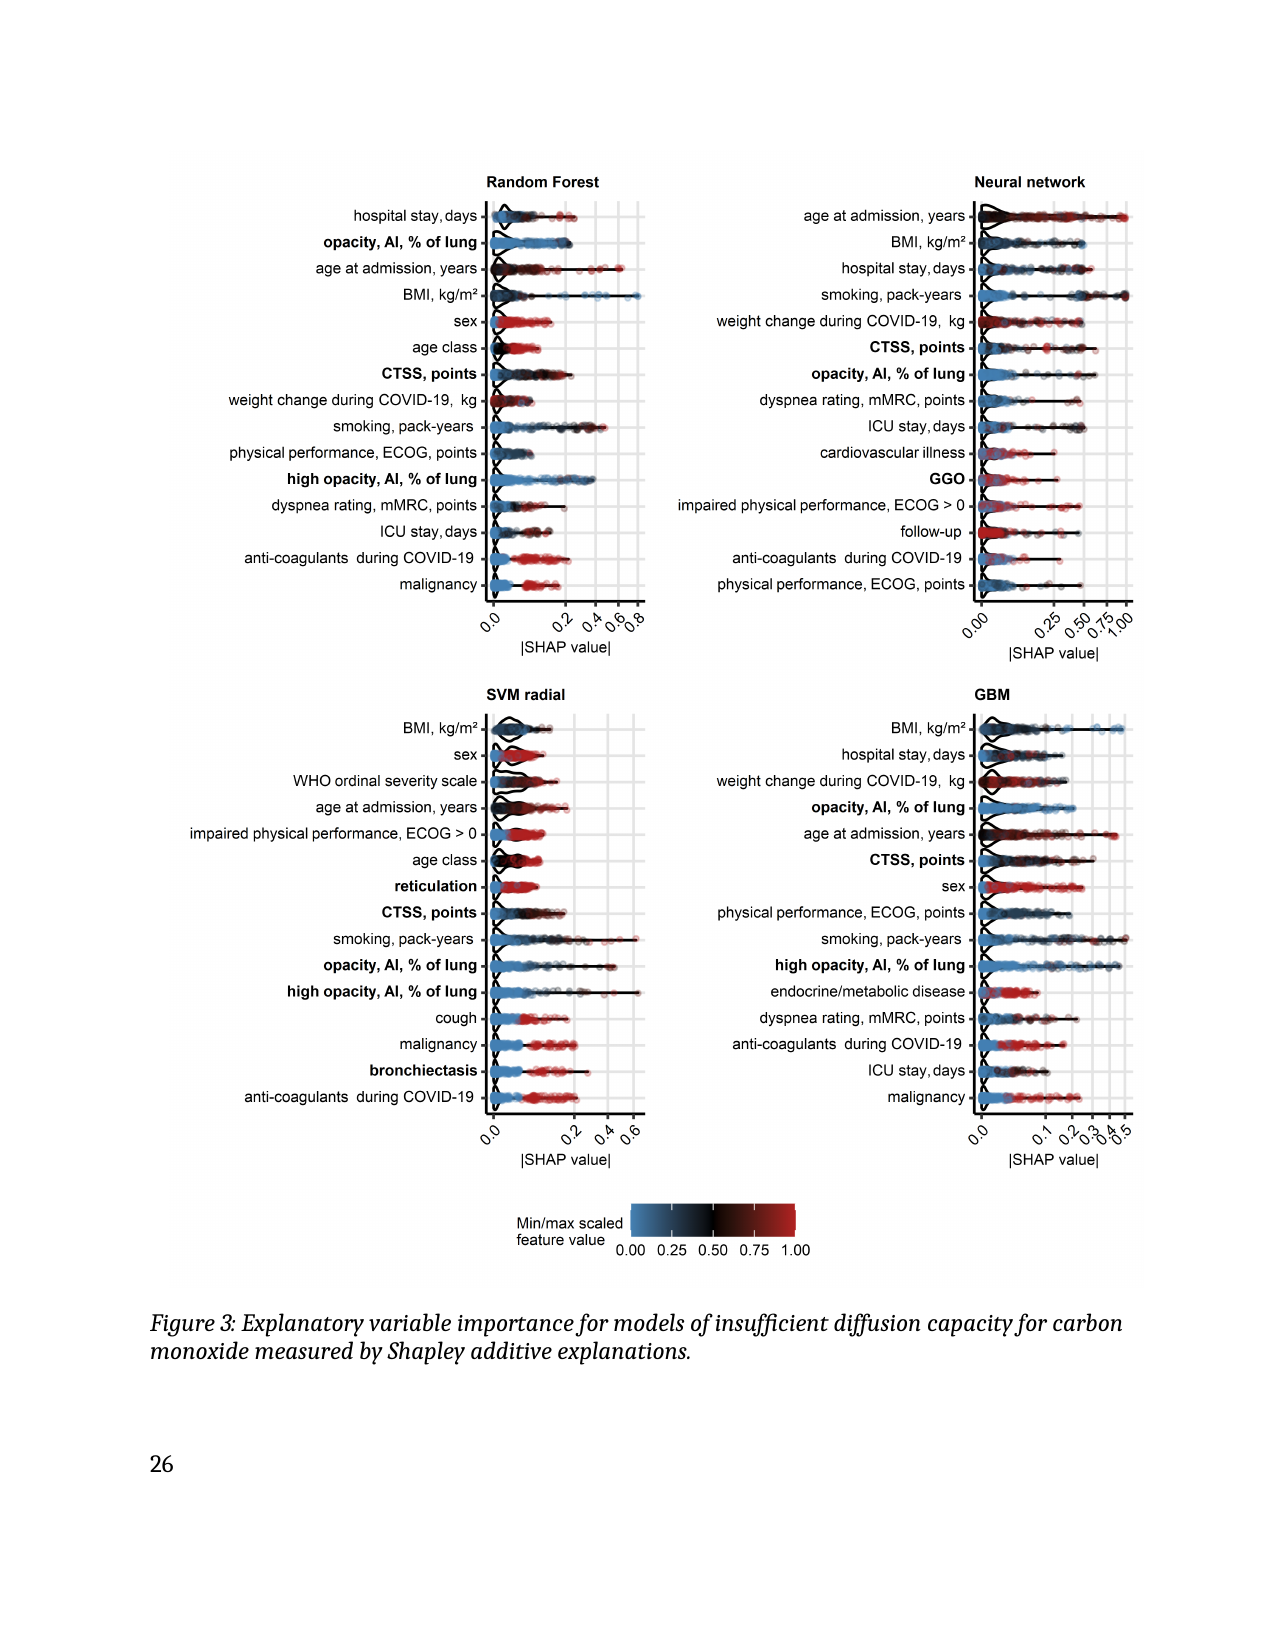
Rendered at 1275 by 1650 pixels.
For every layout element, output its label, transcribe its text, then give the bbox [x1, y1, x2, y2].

picture [168, 150, 1144, 1288]
text Figure 3: Explanatory variable importance for models of insufficient diffusion capacity for carbon monoxide measured by Shapley additive explanations. [150, 1308, 1125, 1366]
